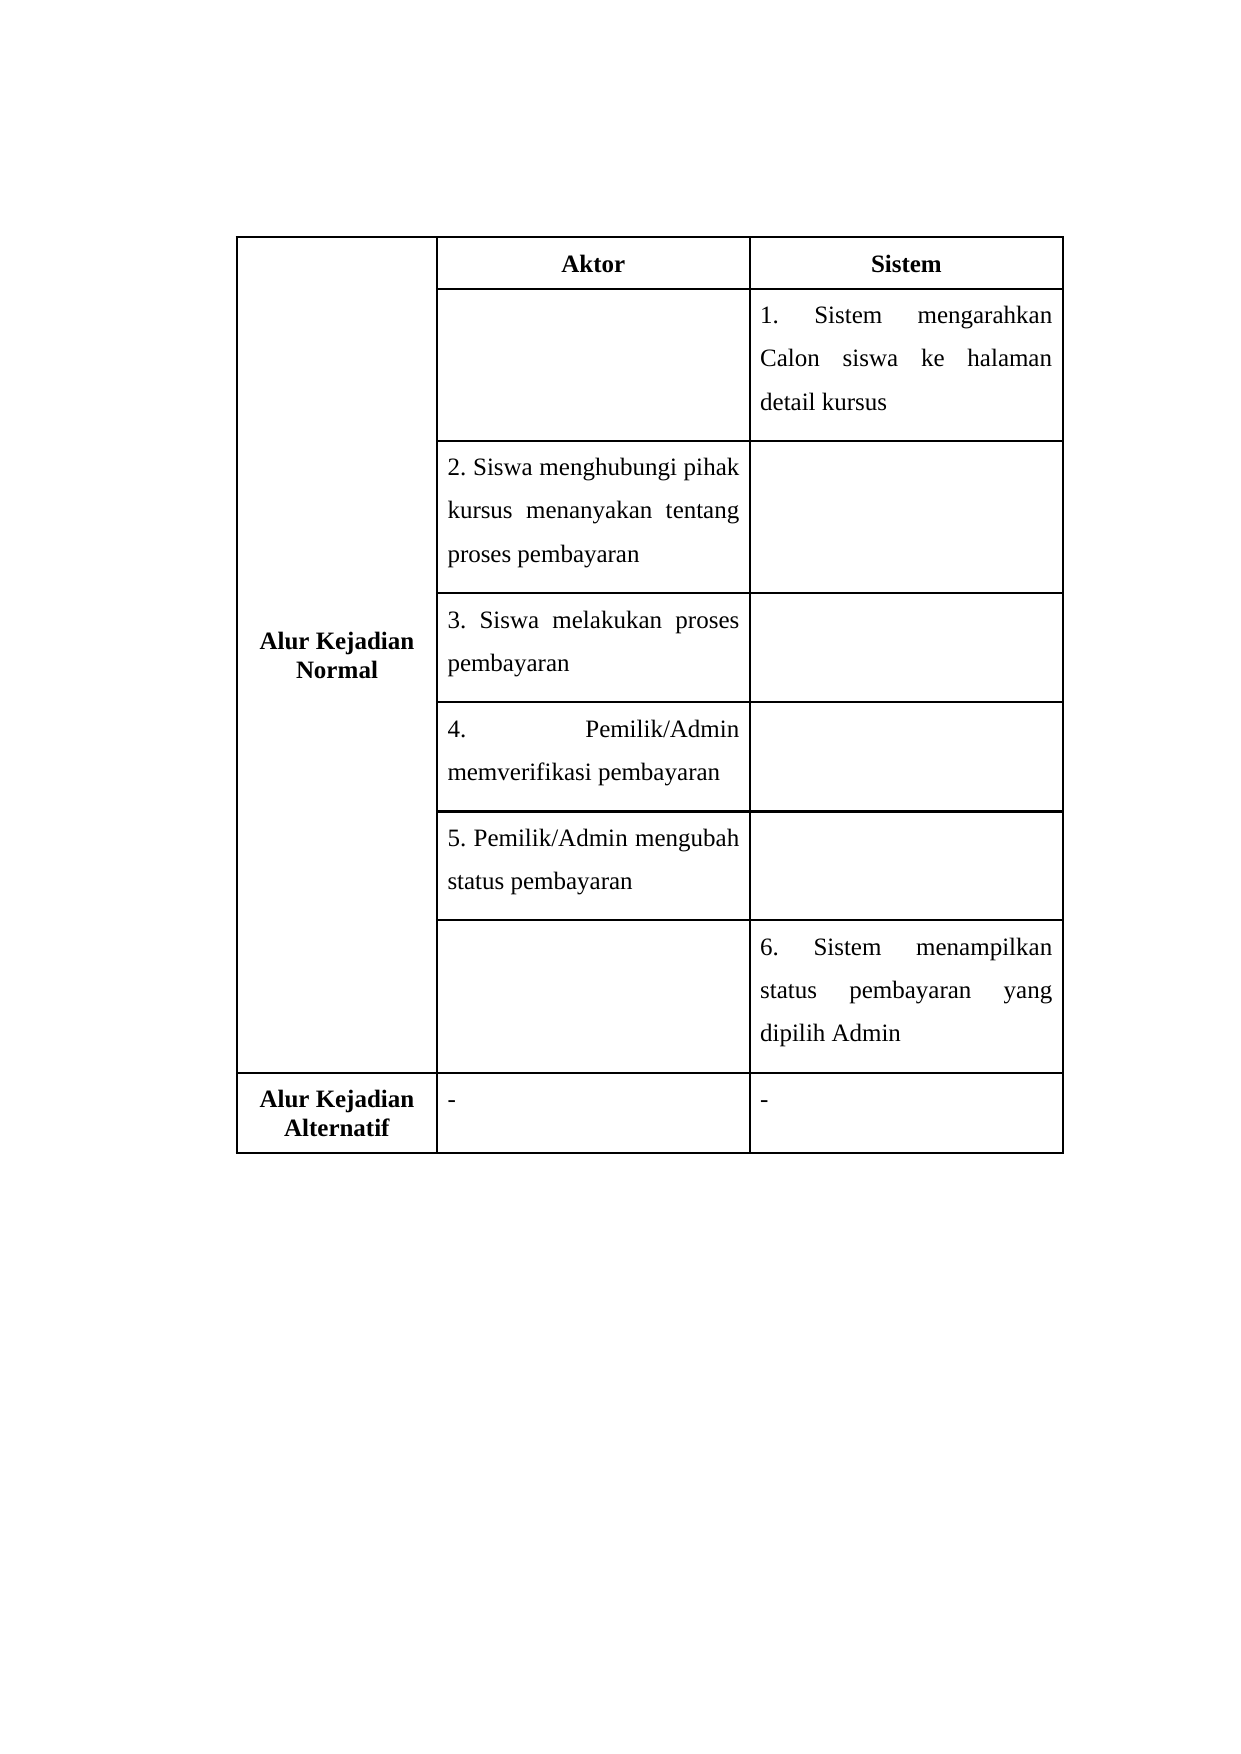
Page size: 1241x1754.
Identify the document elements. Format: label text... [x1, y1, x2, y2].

table_cell - [438, 1074, 749, 1152]
table_cell 5. Pemilik/Admin mengubah status pembayaran [438, 813, 749, 919]
table_cell 3. Siswa melakukan proses pembayaran [438, 594, 749, 701]
table_cell Alur Kejadian Alternatif [238, 1074, 436, 1152]
table_cell [751, 442, 1062, 592]
table_cell 6. Sistem menampilkan status pembayaran yang dipilih Admin [751, 921, 1062, 1072]
table_cell [438, 921, 749, 1072]
table_cell [751, 594, 1062, 701]
table_cell [751, 703, 1062, 810]
table_cell 1. Sistem mengarahkan Calon siswa ke halaman detail kursus [751, 290, 1062, 440]
table_cell 4. Pemilik/Admin memverifikasi pembayaran [438, 703, 749, 810]
table_cell - [751, 1074, 1062, 1152]
table_header Sistem [751, 238, 1062, 288]
table_cell [751, 813, 1062, 919]
table_header Alur Kejadian Normal [238, 238, 436, 1072]
table_cell 2. Siswa menghubungi pihak kursus menanyakan tentang proses pembayaran [438, 442, 749, 592]
table_header Aktor [438, 238, 749, 288]
table_cell [438, 290, 749, 440]
